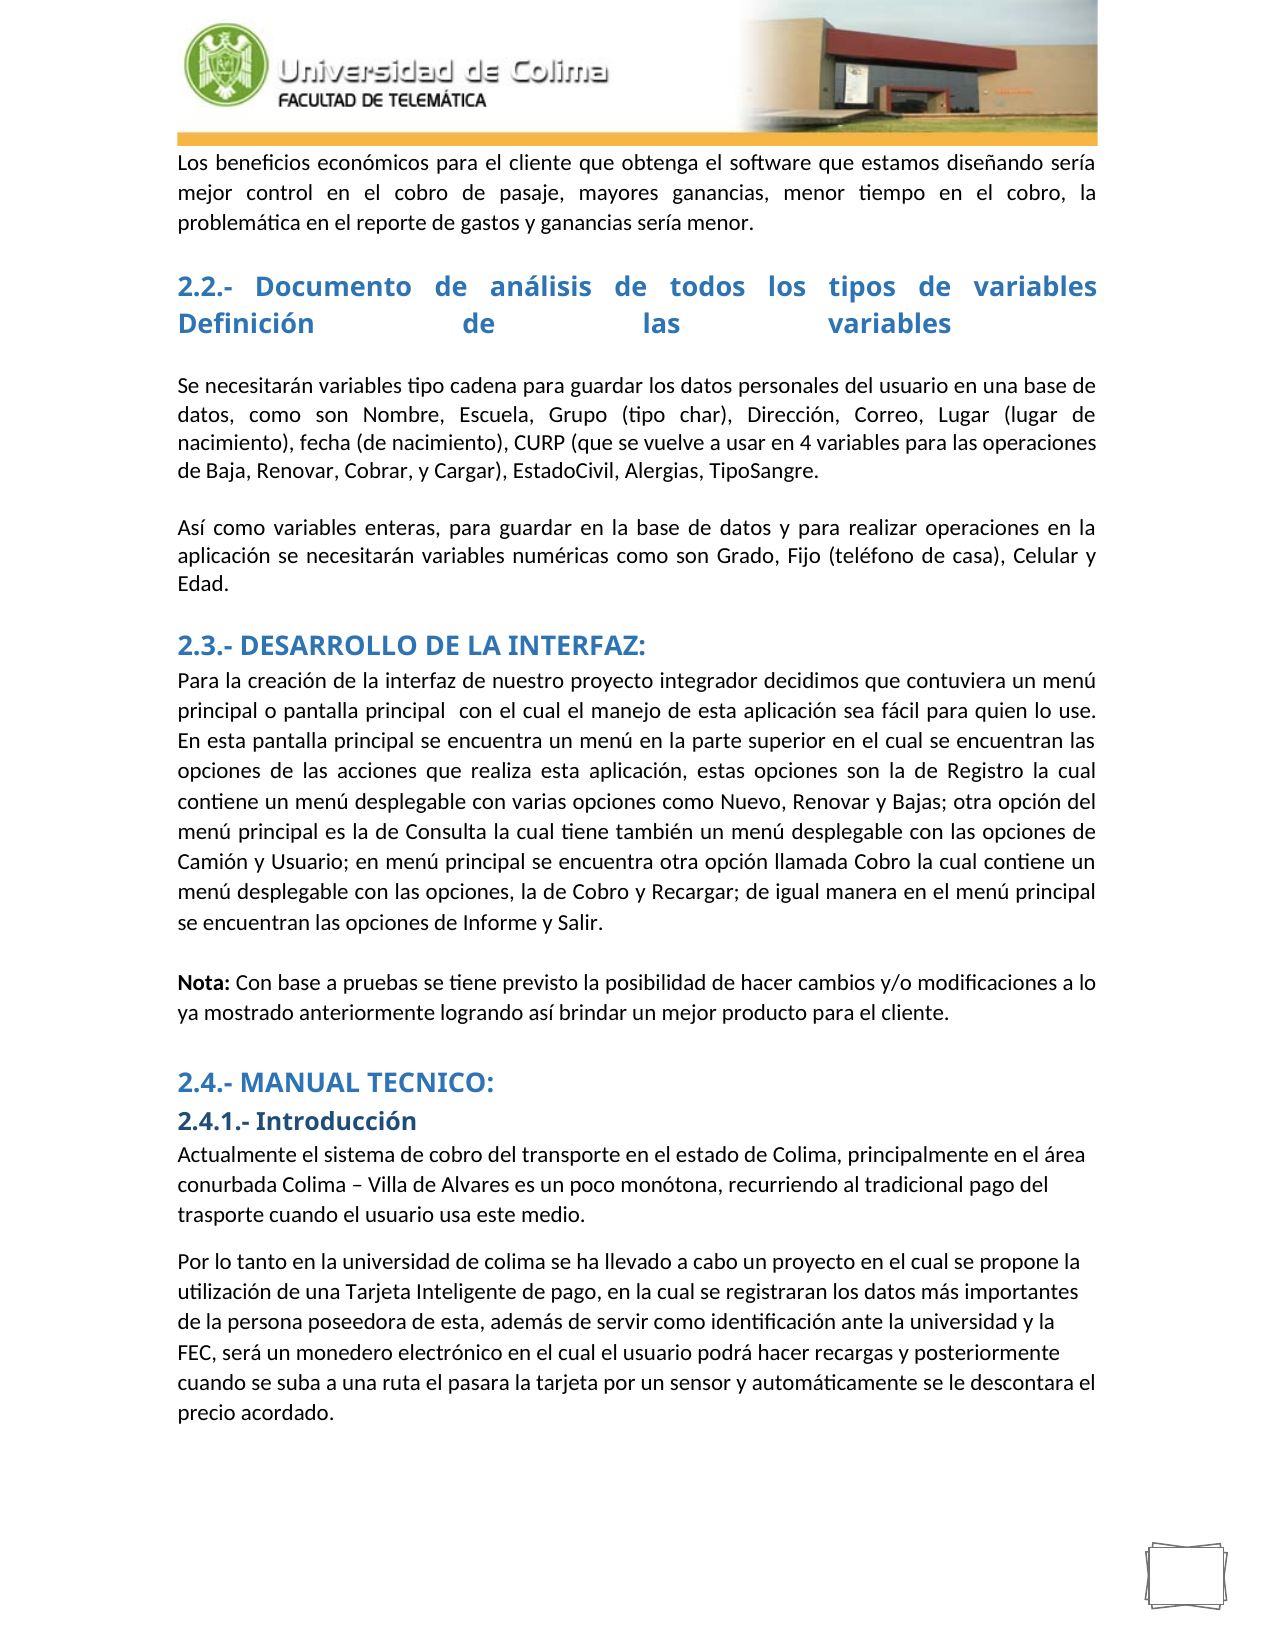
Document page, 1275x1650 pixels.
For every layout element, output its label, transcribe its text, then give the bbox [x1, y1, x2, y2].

text Así como variables enteras, para guardar en la base de datos y para realizar operaciones en la aplicación se necesitarán variables numéricas como son Grado, Fijo (teléfono de casa), Celular y Edad. [177, 848, 1098, 932]
picture [177, 0, 1098, 146]
subtitle 2.3.- DESARROLLO DE LA INTERFAZ: [177, 962, 1098, 998]
text Los beneficios económicos para el cliente que obtenga el software que estamos diseñando sería mejor control en el cobro de pasaje, mayores ganancias, menor tiempo en el cobro, la problemática en el reporte de gastos y ganancias sería menor. [177, 483, 1098, 571]
text 2.2.- Documento de análisis de todos los tipos de variables Definición de las variables Se necesitarán variables tipo cadena para guardar los datos personales del usuario en una base de datos, como son Nombre, Escuela, Grupo (tipo char), Dirección, Correo, Lugar (lugar de nacimiento), fecha (de nacimiento), CURP (que se vuelve a usar en 4 variables para las operaciones de Baja, Renovar, Cobrar, y Cargar), EstadoCivil, Alergias, TipoSangre. [177, 603, 1098, 819]
text Para la creación de la interfaz de nuestro proyecto integrador decidimos que contuviera un menú principal o pantalla principal con el cual el manejo de esta aplicación sea fácil para quien lo use. En esta pantalla principal se encuentra un menú en la parte superior en el cual se encuentran las opciones de las acciones que realiza esta aplicación, estas opciones son la de Registro la cual contiene un menú desplegable con varias opciones como Nuevo, Renovar y Bajas; otra opción del menú principal es la de Consulta la cual tiene también un menú desplegable con las opciones de Camión y Usuario; en menú principal se encuentra otra opción llamada Cobro la cual contiene un menú desplegable con las opciones, la de Cobro y Recargar; de igual manera en el menú principal se encuentran las opciones de Informe y Salir. [177, 1001, 1098, 1271]
text Nota: Con base a pruebas se tiene previsto la posibilidad de hacer cambios y/o modificaciones a lo ya mostrado anteriormente logrando así brindar un mejor producto para el cliente. [177, 1303, 1098, 1362]
text Para la realización del hardware ser recabaría de más presupuesto ya que se necesitaría comprar los elementos necesarios para la creación de las tarjetas inteligente, la creación de las terminales tanto para el cobro en los autobuses, como cobro de recargas en diversos establecimientos, además de terminales de cobro en la venta de las tarjetas inteligentes. El presupuesto estimado para la obtención de todo el hardware puede variar dependiendo de los proveedores que nos proporcionen todo el material; el monto que se podría gastar oscila entre los 8,000 y 10,000 pesos. [177, 255, 1098, 464]
